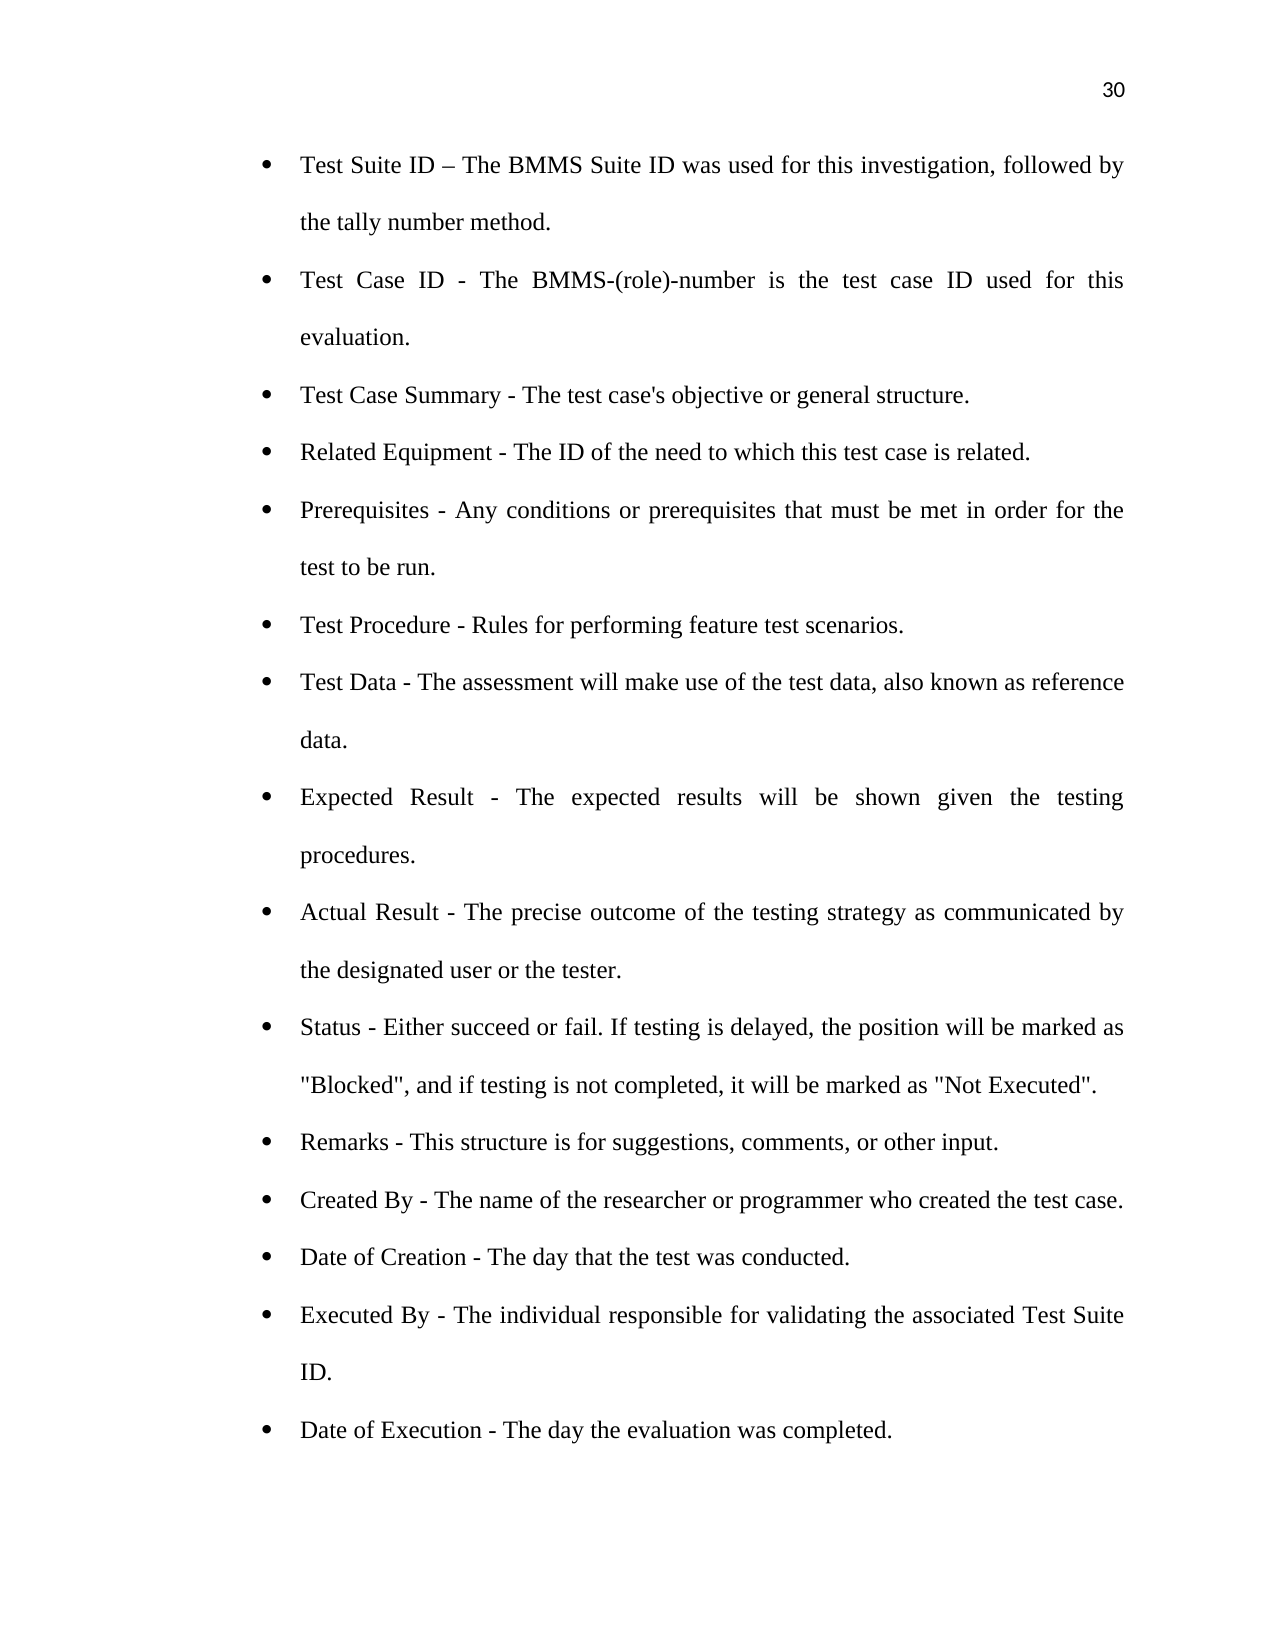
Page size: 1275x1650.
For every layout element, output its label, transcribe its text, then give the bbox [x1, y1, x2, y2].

list Expected Result - The expected results will be shown given the testing procedures. [262, 782, 1125, 869]
list Test Suite ID – The BMMS Suite ID was used for this investigation, followed by the tally number method. [262, 150, 1125, 236]
list Test Procedure - Rules for performing feature test scenarios. [262, 610, 1125, 639]
list Related Equipment - The ID of the need to which this test case is related. [262, 437, 1125, 466]
list Test Case Summary - The test case's objective or general structure. [262, 380, 1125, 409]
list Created By - The name of the researcher or programmer who created the test case. [262, 1185, 1125, 1214]
list Test Case ID - The BMMS-(role)-number is the test case ID used for this evaluation. [262, 265, 1125, 351]
list Remarks - This structure is for suggestions, comments, or other input. [262, 1127, 1125, 1156]
list Date of Creation - The day that the test was conducted. [262, 1242, 1125, 1271]
list Test Data - The assessment will make use of the test data, also known as reference data. [262, 667, 1125, 754]
list Executed By - The individual responsible for validating the associated Test Suite ID. [262, 1300, 1125, 1386]
list Status - Either succeed or fail. If testing is delayed, the position will be marked as "Blocked", and if testing is not completed, it will be marked as "Not Executed". [262, 1012, 1125, 1099]
list Date of Execution - The day the evaluation was completed. [262, 1415, 1125, 1444]
list Prerequisites - Any conditions or prerequisites that must be met in order for the test to be run. [262, 495, 1125, 581]
list Actual Result - The precise outcome of the testing strategy as communicated by the designated user or the tester. [262, 897, 1125, 984]
